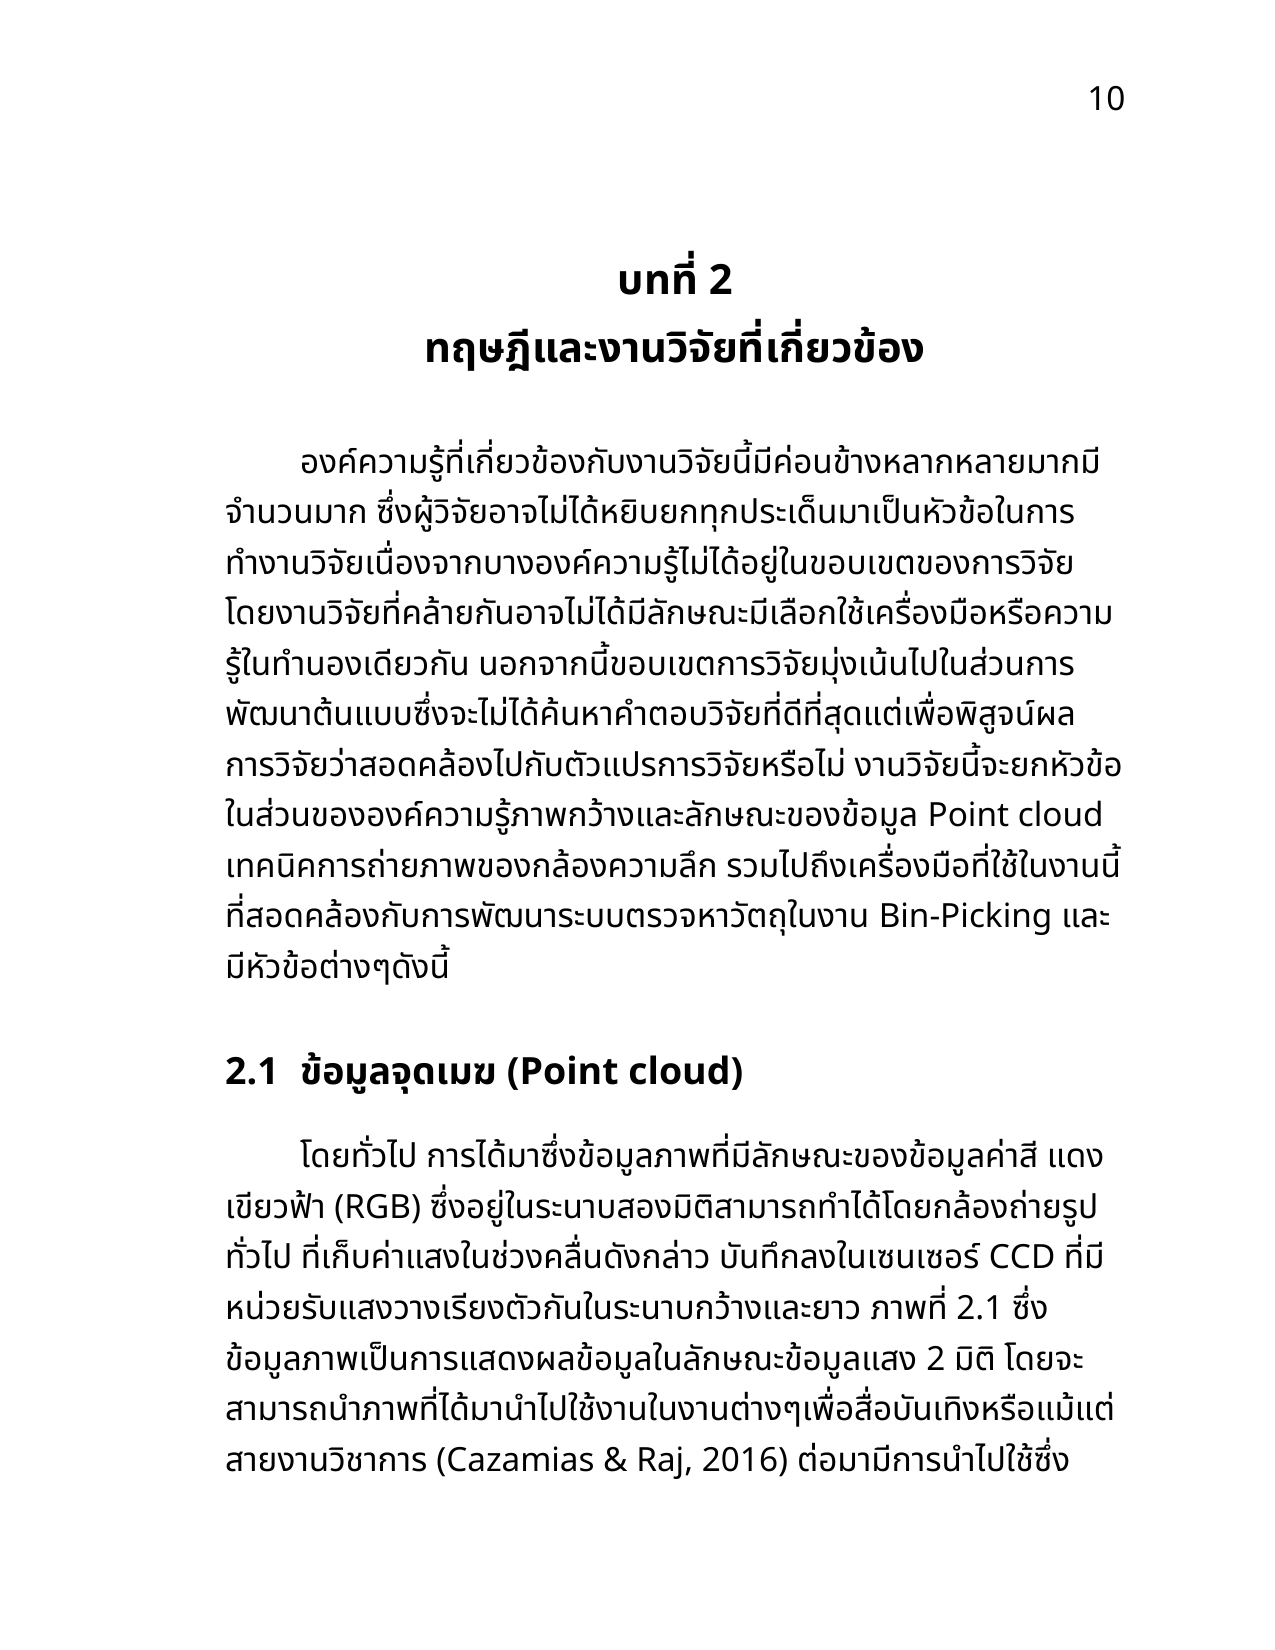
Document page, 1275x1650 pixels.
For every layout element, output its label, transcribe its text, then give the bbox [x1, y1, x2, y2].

subtitle 2.1 ข้อมูลจุดเมฆ (Point cloud) [225, 1044, 1125, 1101]
text องค์ความรู้ที่เกี่ยวข้องกับงานวิจัยนี้มีค่อนข้างหลากหลายมากมีจำนวนมาก ซึ่งผู้วิจัยอาจไม่ได้หยิบยกทุกประเด็นมาเป็นหัวข้อในการทำงานวิจัยเนื่องจากบางองค์ความรู้ไม่ได้อยู่ในขอบเขตของการวิจัย โดยงานวิจัยที่คล้ายกันอาจไม่ได้มีลักษณะมีเลือกใช้เครื่องมือหรือความรู้ในทำนองเดียวกัน นอกจากนี้ขอบเขตการวิจัยมุ่งเน้นไปในส่วนการพัฒนาต้นแบบซึ่งจะไม่ได้ค้นหาคำตอบวิจัยที่ดีที่สุดแต่เพื่อพิสูจน์ผลการวิจัยว่าสอดคล้องไปกับตัวแปรการวิจัยหรือไม่ งานวิจัยนี้จะยกหัวข้อในส่วนขององค์ความรู้ภาพกว้างและลักษณะของข้อมูล Point cloud เทคนิคการถ่ายภาพของกล้องความลึก รวมไปถึงเครื่องมือที่ใช้ในงานนี้ที่สอดคล้องกับการพัฒนาระบบตรวจหาวัตถุในงาน Bin-Picking และมีหัวข้อต่างๆดังนี้ [225, 438, 1125, 993]
text ทฤษฎีและงานวิจัยที่เกี่ยวข้อง [225, 318, 1125, 381]
subtitle บทที่ 2 [225, 250, 1125, 313]
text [225, 1132, 1125, 1486]
